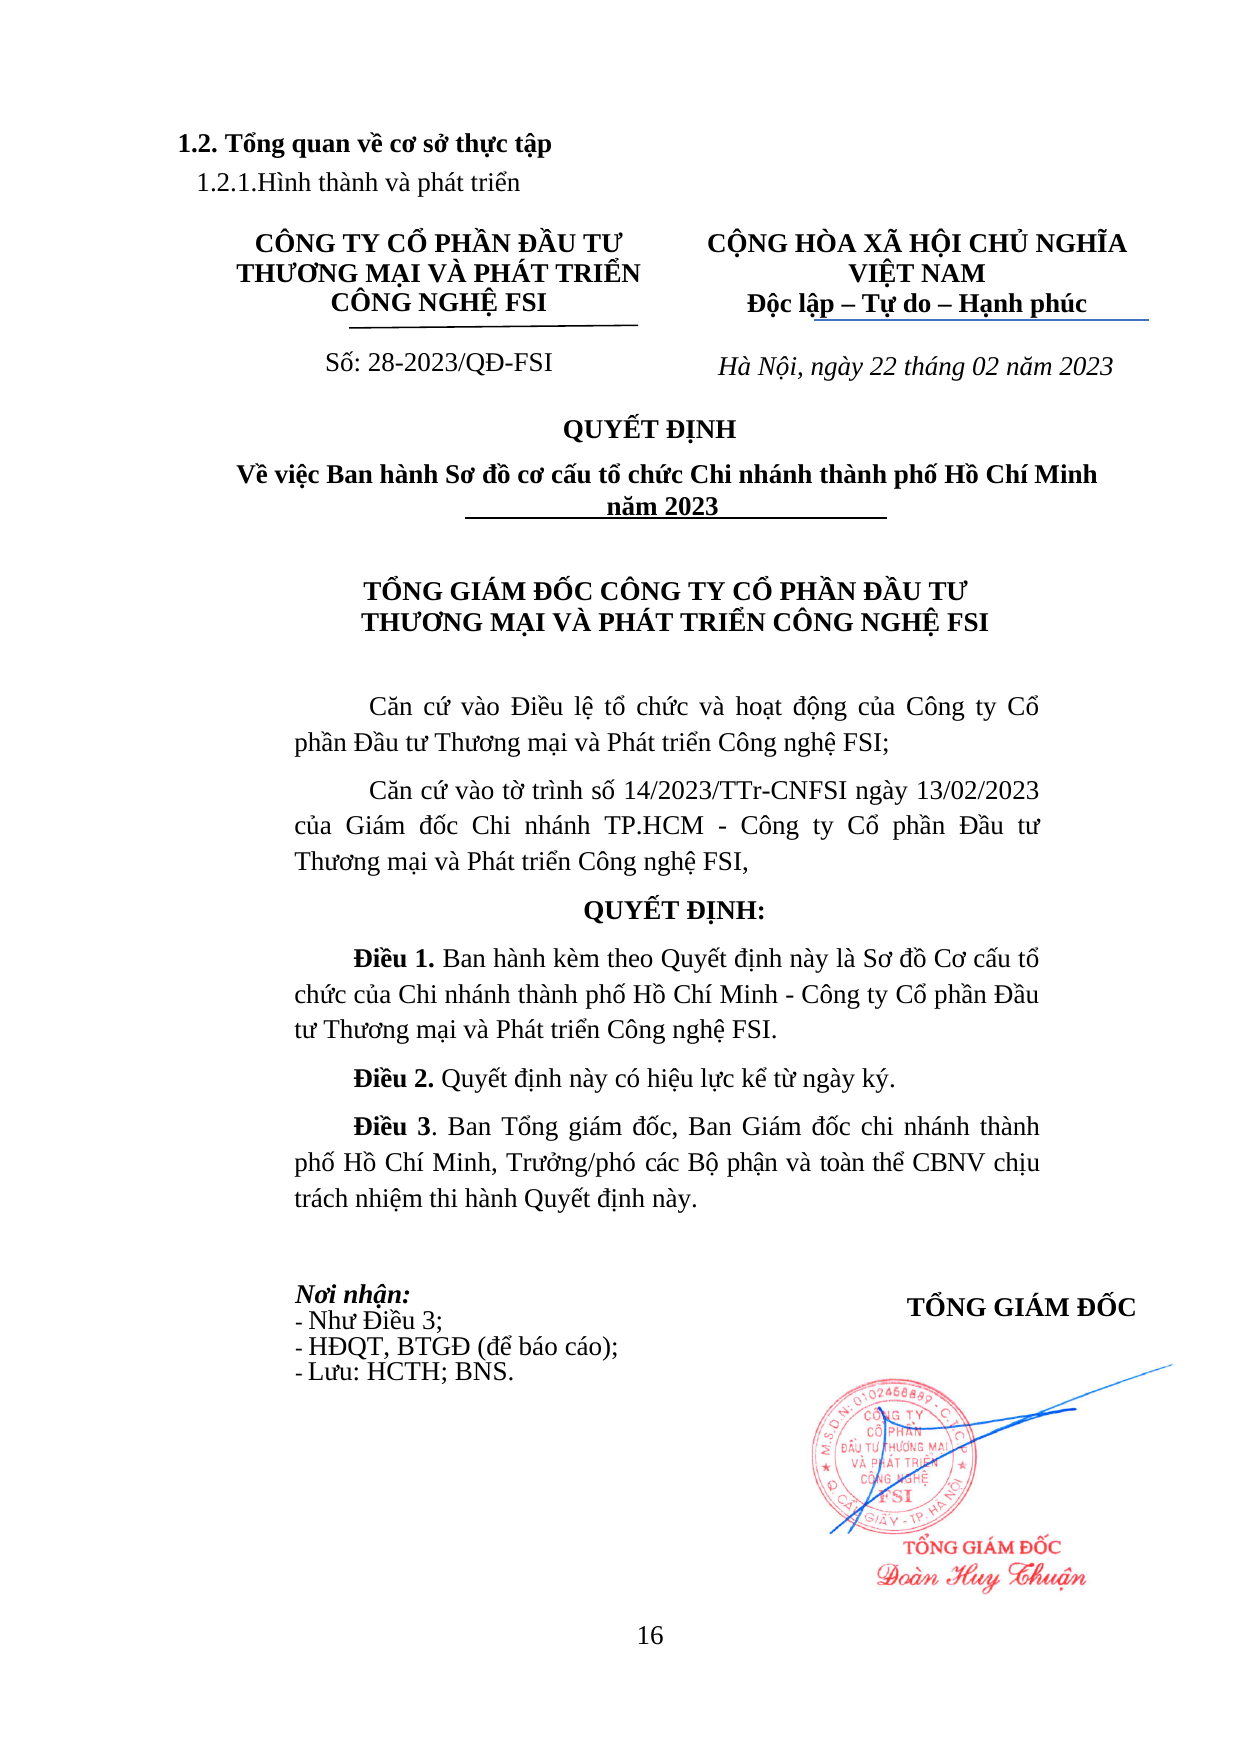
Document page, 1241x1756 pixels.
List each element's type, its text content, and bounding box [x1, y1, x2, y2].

text QUYẾT ĐỊNH [177, 413, 1122, 444]
text Điều 1. Ban hành kèm theo Quyết định này là Sơ đồ Cơ cấu tổ chức của Chi nhánh thành phố Hồ Chí Minh - Công ty Cổ phần Đầu tư Thương mại và Phát triển Công nghệ FSI. [294, 942, 1041, 1045]
text Điều 2. Quyết định này có hiệu lực kể từ ngày ký. [353, 1062, 1122, 1093]
text Căn cứ vào tờ trình số 14/2023/TTr-CNFSI ngày 13/02/2023 của Giám đốc Chi nhánh TP.HCM - Công ty Cổ phần Đầu tư Thương mại và Phát triển Công nghệ FSI, [294, 774, 1040, 876]
text Căn cứ vào Điều lệ tổ chức và hoạt động của Công ty Cổ phần Đầu tư Thương mại và Phát triển Công nghệ FSI; [294, 690, 1041, 757]
text QUYẾT ĐỊNH: [227, 894, 1122, 925]
table_header TỔNG GIÁM ĐỐC [739, 1281, 1176, 1387]
subtitle 1.2.1.Hình thành và phát triển [196, 166, 1122, 197]
table_header Nơi nhận: Như Điều 3; HĐQT, BTGĐ (để báo cáo); Lưu: HCTH; BNS. [274, 1281, 739, 1387]
text TỔNG GIÁM ĐỐC CÔNG TY CỔ PHẦN ĐẦU TƯ THƯƠNG MẠI VÀ PHÁT TRIỂN CÔNG NGHỆ FSI [308, 575, 1023, 637]
text Điều 3. Ban Tổng giám đốc, Ban Giám đốc chi nhánh thành phố Hồ Chí Minh, Trưởng/phó các Bộ phận và toàn thể CBNV chịu trách nhiệm thi hành Quyết định này. [294, 1111, 1041, 1213]
subtitle 1.2. Tổng quan về cơ sở thực tập [177, 127, 1122, 159]
text năm 2023 [230, 490, 1122, 521]
table_header CÔNG TY CỔ PHẦN ĐẦU TƯ THƯƠNG MẠI VÀ PHÁT TRIỂN CÔNG NGHỆ FSI Số: 28-2023/QĐ-FSI [189, 228, 679, 381]
picture [753, 1336, 1197, 1616]
text Về việc Ban hành Sơ đồ cơ cấu tổ chức Chi nhánh thành phố Hồ Chí Minh [212, 457, 1122, 490]
table_header CỘNG HÒA XÃ HỘI CHỦ NGHĨA VIỆT NAM Độc lập – Tự do – Hạnh phúc Hà Nội, ngày 22 tháng 02 năm 2023 [679, 228, 1155, 381]
